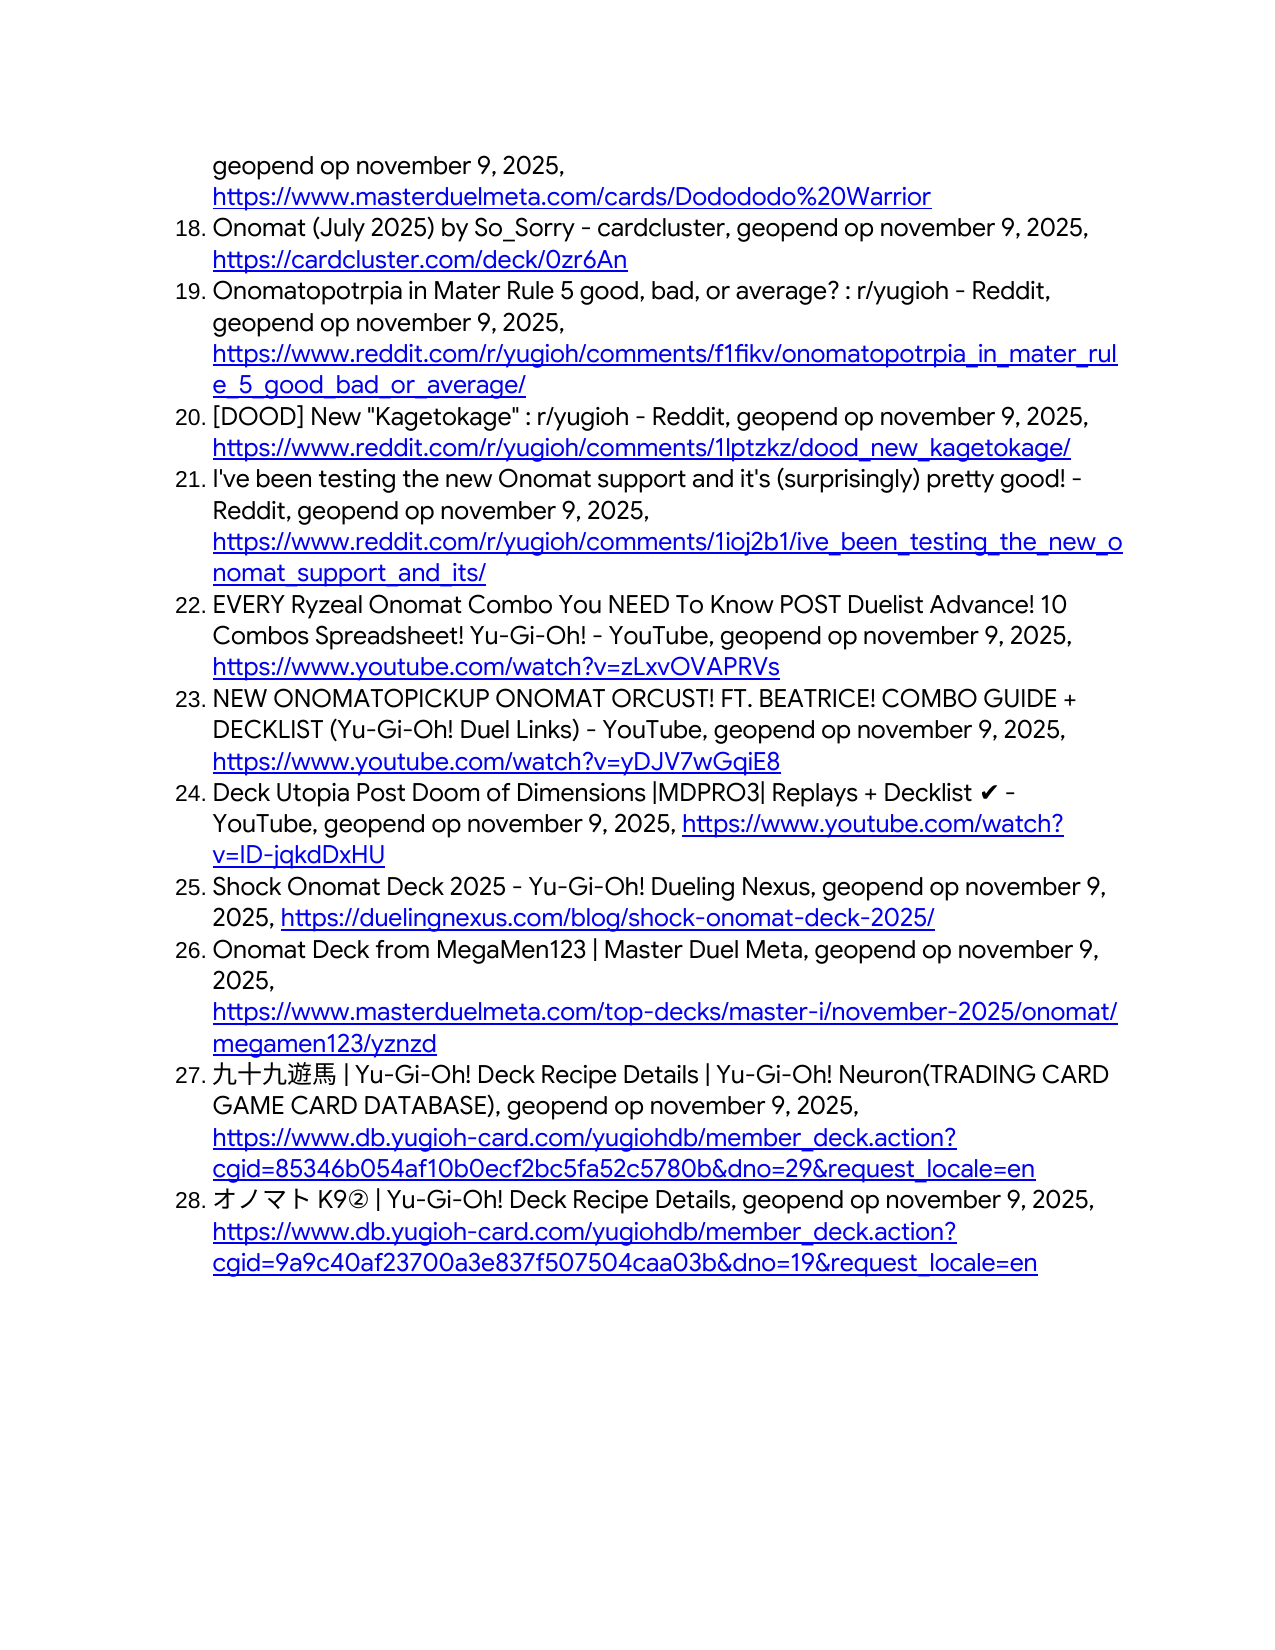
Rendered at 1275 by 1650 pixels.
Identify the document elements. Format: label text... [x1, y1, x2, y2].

list EVERY Ryzeal Onomat Combo You NEED To Know POST Duelist Advance! 10 Combos Spreadsheet! Yu-Gi-Oh! - YouTube, geopend op november 9, 2025, https://www.youtube.com/watch?v=zLxvOVAPRVs [175, 589, 1125, 683]
list Shock Onomat Deck 2025 - Yu-Gi-Oh! Dueling Nexus, geopend op november 9, 2025, https://duelingnexus.com/blog/shock-onomat-deck-2025/ [175, 871, 1125, 934]
list オノマトK9② | Yu-Gi-Oh! Deck Recipe Details, geopend op november 9, 2025, https://www.db.yugioh-card.com/yugiohdb/member_deck.action?cgid=9a9c40af23700a3e837f507504caa03b&dno=19&request_locale=en [175, 1185, 1125, 1279]
list NEW ONOMATOPICKUP ONOMAT ORCUST! FT. BEATRICE! COMBO GUIDE + DECKLIST (Yu-Gi-Oh! Duel Links) - YouTube, geopend op november 9, 2025, https://www.youtube.com/watch?v=yDJV7wGqiE8 [175, 683, 1125, 777]
list I've been testing the new Onomat support and it's (surprisingly) pretty good! - Reddit, geopend op november 9, 2025, https://www.reddit.com/r/yugioh/comments/1ioj2b1/ive_been_testing_the_new_onomat_support_and_its/ [175, 463, 1125, 589]
list Onomat (July 2025) by So_Sorry - cardcluster, geopend op november 9, 2025, https://cardcluster.com/deck/0zr6An [175, 213, 1125, 275]
list Deck Utopia Post Doom of Dimensions |MDPRO3| Replays + Decklist ✔️ - YouTube, geopend op november 9, 2025, https://www.youtube.com/watch?v=ID-jqkdDxHU [175, 777, 1125, 871]
list Onomatopotrpia in Mater Rule 5 good, bad, or average? : r/yugioh - Reddit, geopend op november 9, 2025, https://www.reddit.com/r/yugioh/comments/f1fikv/onomatopotrpia_in_mater_rule_5_good_bad_or_average/ [175, 275, 1125, 401]
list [175, 150, 1125, 213]
list Onomat Deck from MegaMen123 | Master Duel Meta, geopend op november 9, 2025, https://www.masterduelmeta.com/top-decks/master-i/november-2025/onomat/megamen123/yznzd [175, 934, 1125, 1059]
list [DOOD] New "Kagetokage" : r/yugioh - Reddit, geopend op november 9, 2025, https://www.reddit.com/r/yugioh/comments/1lptzkz/dood_new_kagetokage/ [175, 401, 1125, 463]
list 九十九遊馬 | Yu-Gi-Oh! Deck Recipe Details | Yu-Gi-Oh! Neuron(TRADING CARD GAME CARD DATABASE), geopend op november 9, 2025, https://www.db.yugioh-card.com/yugiohdb/member_deck.action?cgid=85346b054af10b0ecf2bc5fa52c5780b&dno=29&request_locale=en [175, 1059, 1125, 1185]
